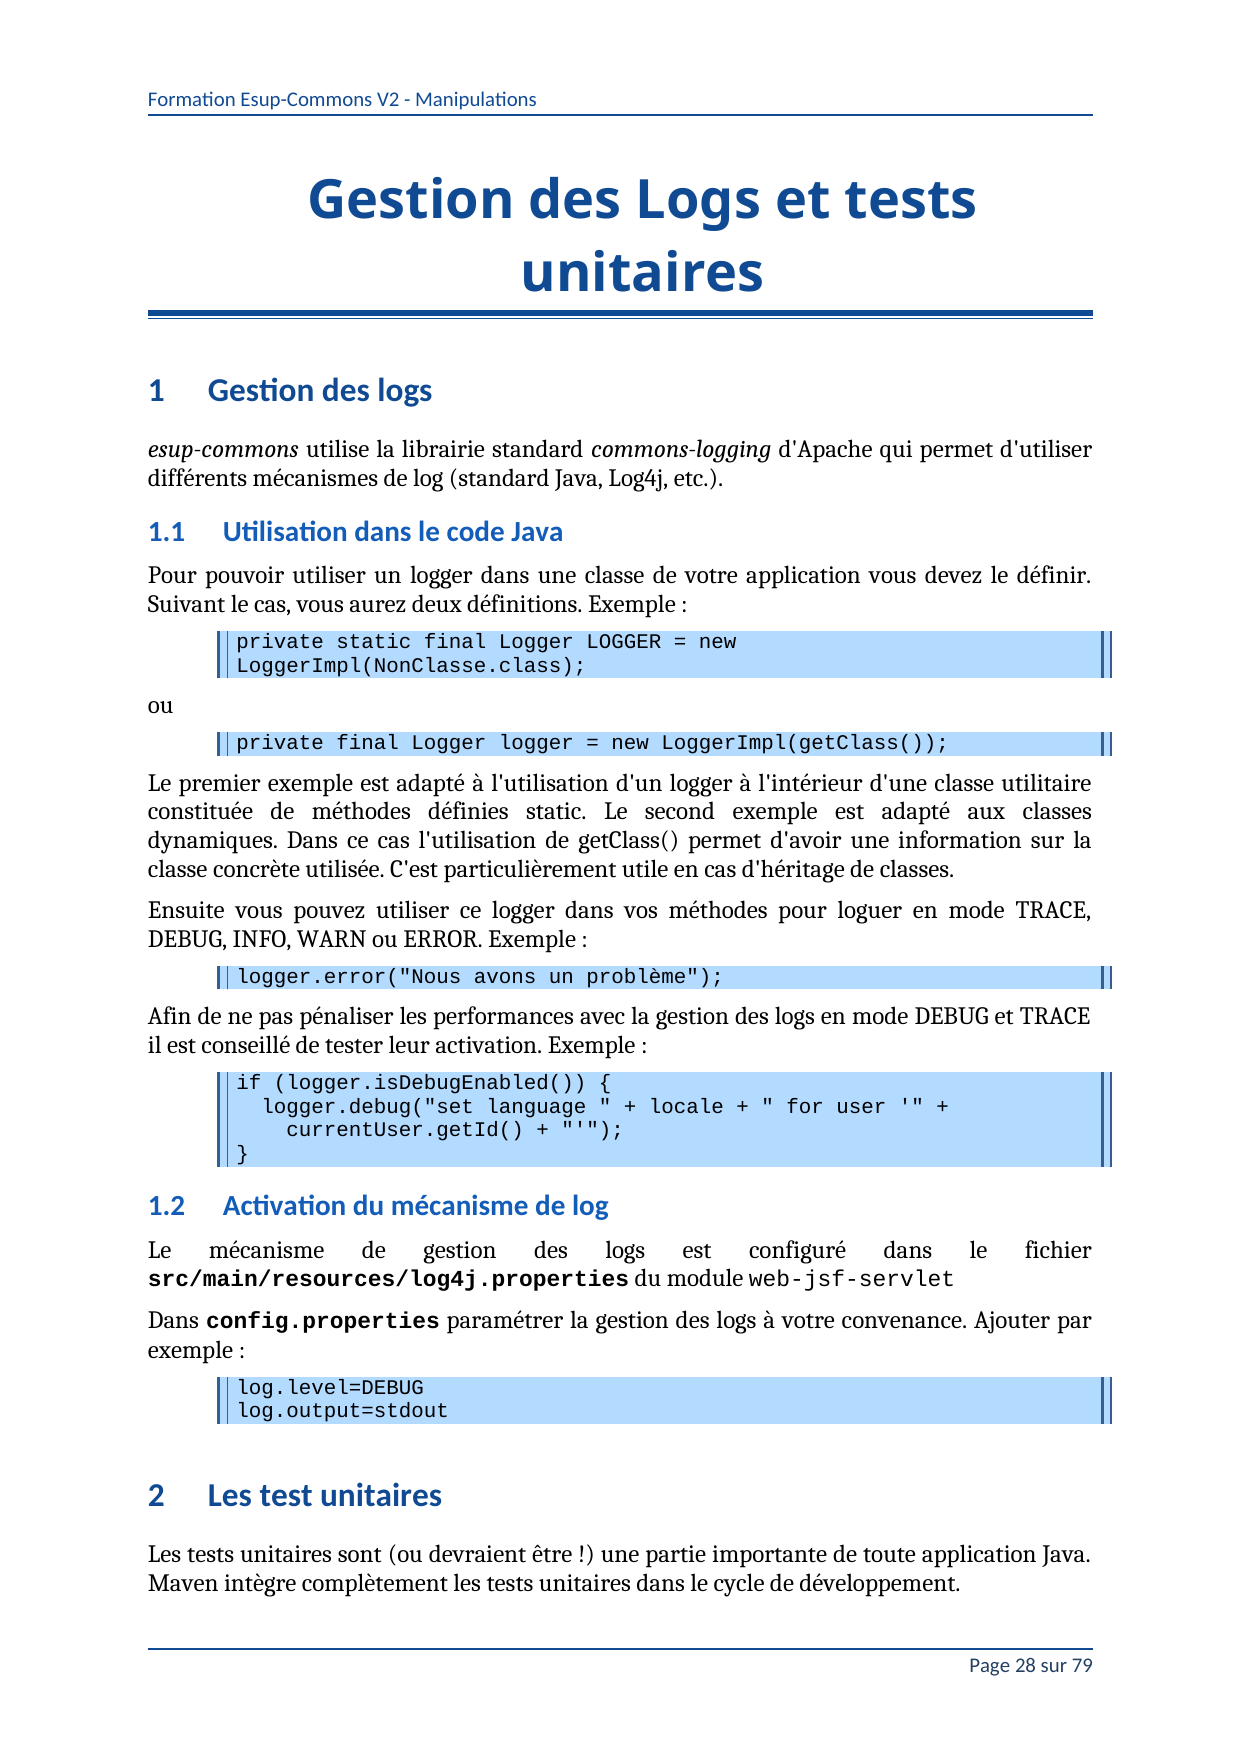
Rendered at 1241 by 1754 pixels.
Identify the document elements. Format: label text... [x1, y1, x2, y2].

text log.level=DEBUG [228, 1377, 1101, 1401]
text log.output=stdout [228, 1401, 1101, 1424]
text Le mécanisme de gestion des logs est configuré dans le fichier src/main/resources/log4j.properties du module web-jsf-servlet [148, 1236, 1093, 1294]
subtitle Les test unitaires [148, 1474, 1093, 1515]
text private static final Logger LOGGER = new LoggerImpl(NonClasse.class); [228, 631, 1101, 678]
text Gestion des Logs et tests unitaires [148, 160, 1093, 310]
text if (logger.isDebugEnabled()) { [228, 1072, 1101, 1096]
text ou [148, 691, 1093, 720]
text esup-commons utilise la librairie standard commons-logging d'Apache qui permet d'utiliser différents mécanismes de log (standard Java, Log4j, etc.). [148, 435, 1093, 492]
text Pour pouvoir utiliser un logger dans une classe de votre application vous devez le définir. Suivant le cas, vous aurez deux définitions. Exemple : [148, 561, 1093, 619]
subtitle Utilisation dans le code Java [148, 513, 1093, 549]
text Dans config.properties paramétrer la gestion des logs à votre convenance. Ajouter par exemple : [148, 1306, 1093, 1364]
text Afin de ne pas pénaliser les performances avec la gestion des logs en mode DEBUG et TRACE il est conseillé de tester leur activation. Exemple : [148, 1002, 1093, 1059]
text logger.debug("set language " + locale + " for user '" + [228, 1096, 1101, 1119]
text Le premier exemple est adapté à l'utilisation d'un logger à l'intérieur d'une classe utilitaire constituée de méthodes définies static. Le second exemple est adapté aux classes dynamiques. Dans ce cas l'utilisation de getClass() permet d'avoir une information sur la classe concrète utilisée. C'est particulièrement utile en cas d'héritage de classes. [148, 768, 1093, 883]
text Les tests unitaires sont (ou devraient être !) une partie importante de toute application Java. Maven intègre complètement les tests unitaires dans le cycle de développement. [148, 1540, 1093, 1597]
text Ensuite vous pouvez utiliser ce logger dans vos méthodes pour loguer en mode TRACE, DEBUG, INFO, WARN ou ERROR. Exemple : [148, 896, 1093, 953]
subtitle Gestion des logs [148, 369, 1093, 410]
text currentUser.getId() + "'"); [228, 1119, 1101, 1143]
text private final Logger logger = new LoggerImpl(getClass()); [228, 732, 1101, 756]
text } [228, 1143, 1101, 1167]
text logger.error("Nous avons un problème"); [228, 966, 1101, 989]
subtitle Activation du mécanisme de log [148, 1187, 1093, 1223]
